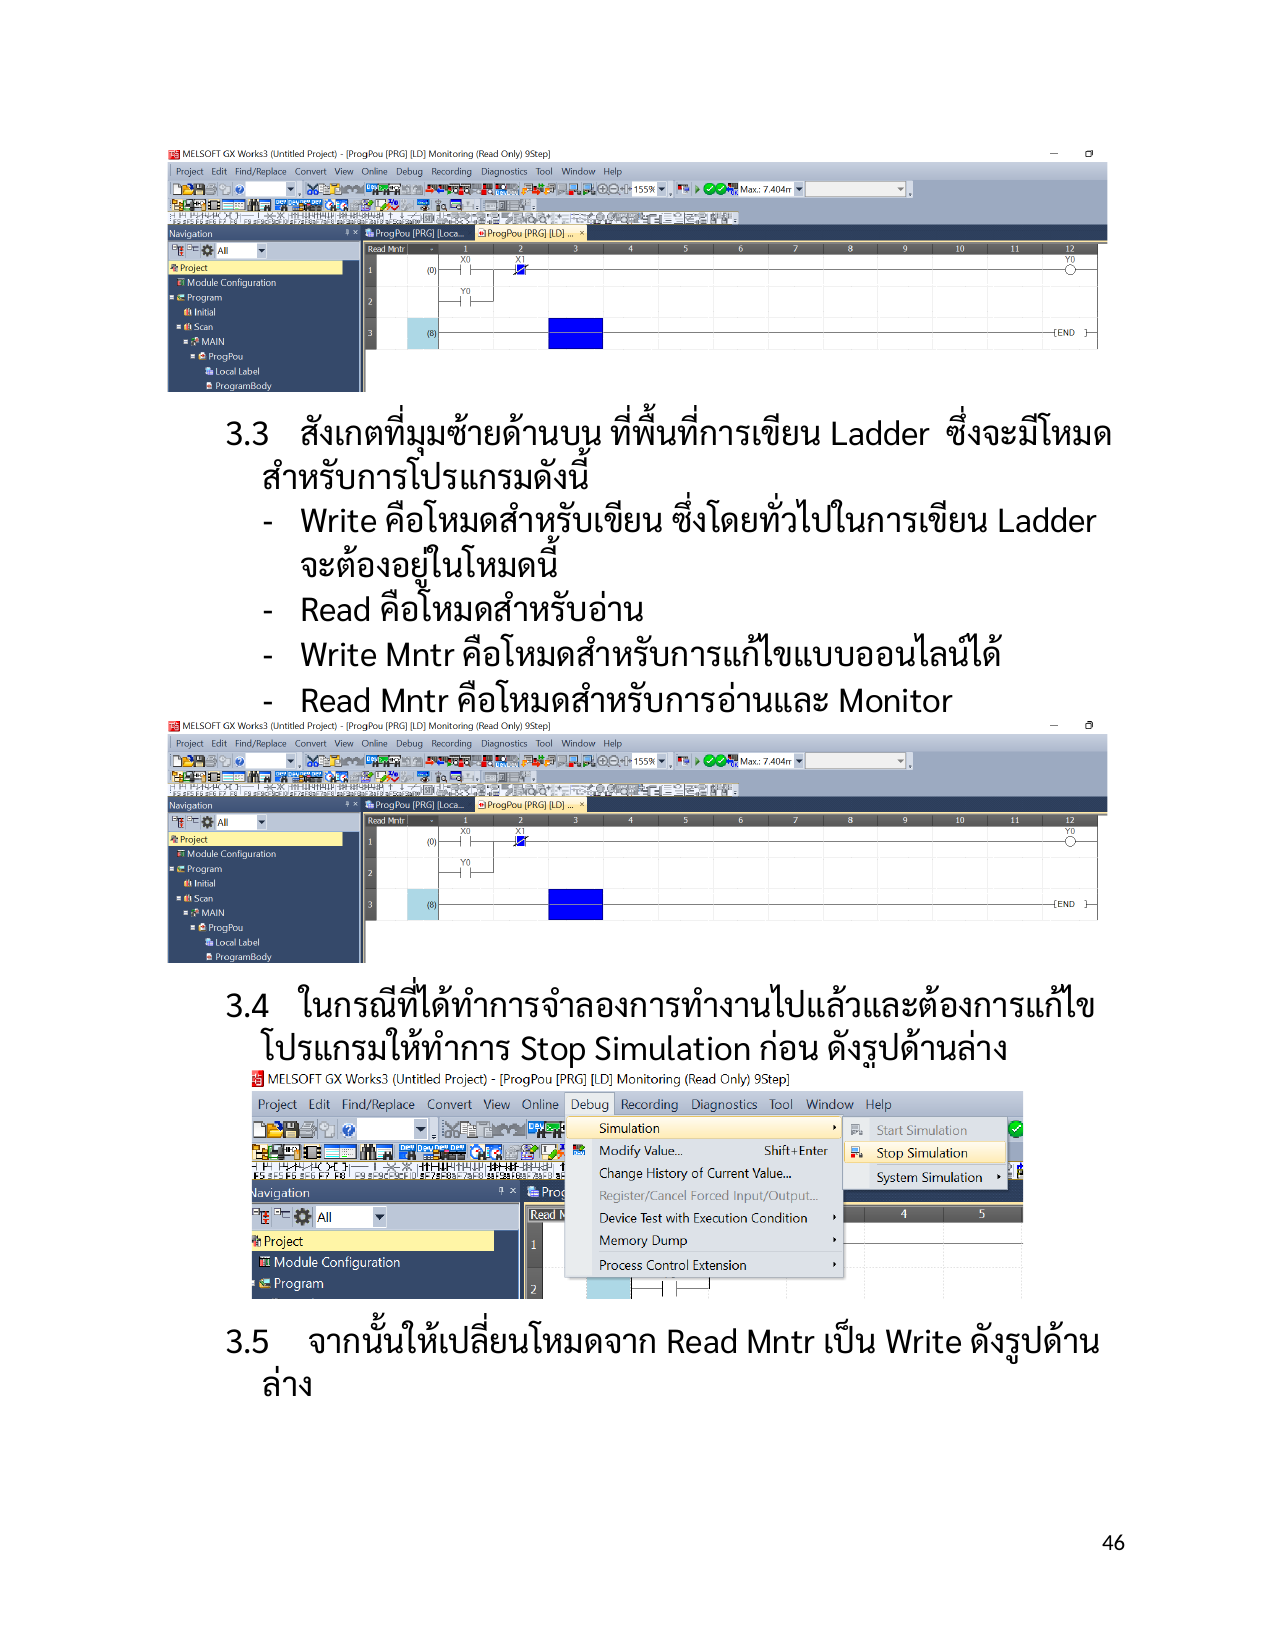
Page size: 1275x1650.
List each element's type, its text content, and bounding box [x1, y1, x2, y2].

list Read คือโหมดสำหรับอ่าน [262, 586, 1125, 631]
list Write Mntr คือโหมดสำหรับการแก้ไขแบบออนไลน์ได้ [262, 631, 1125, 676]
picture [251, 1068, 1024, 1299]
picture [167, 721, 1108, 963]
picture [167, 150, 1108, 392]
list สังเกตที่มุมซ้ายด้านบน ที่พื้นที่การเขียน Ladder ซึ่งจะมีโหมดสำหรับการโปรแกรมดังนี้ [225, 410, 1125, 497]
list จากนั้นให้เปลี่ยนโหมดจาก Read Mntr เป็น Write ดังรูปด้านล่าง [225, 1317, 1125, 1404]
list ในกรณีที่ได้ทำการจำลองการทำงานไปแล้วและต้องการแก้ไขโปรแกรมให้ทำการ Stop Simulation ก่อน ดังรูปด้านล่าง [225, 982, 1125, 1068]
list Read Mntr คือโหมดสำหรับการอ่านและ Monitor [262, 676, 1125, 722]
list Write คือโหมดสำหรับเขียน ซึ่งโดยทั่วไปในการเขียน Ladder จะต้องอยู่ในโหมดนี้ [262, 497, 1125, 586]
